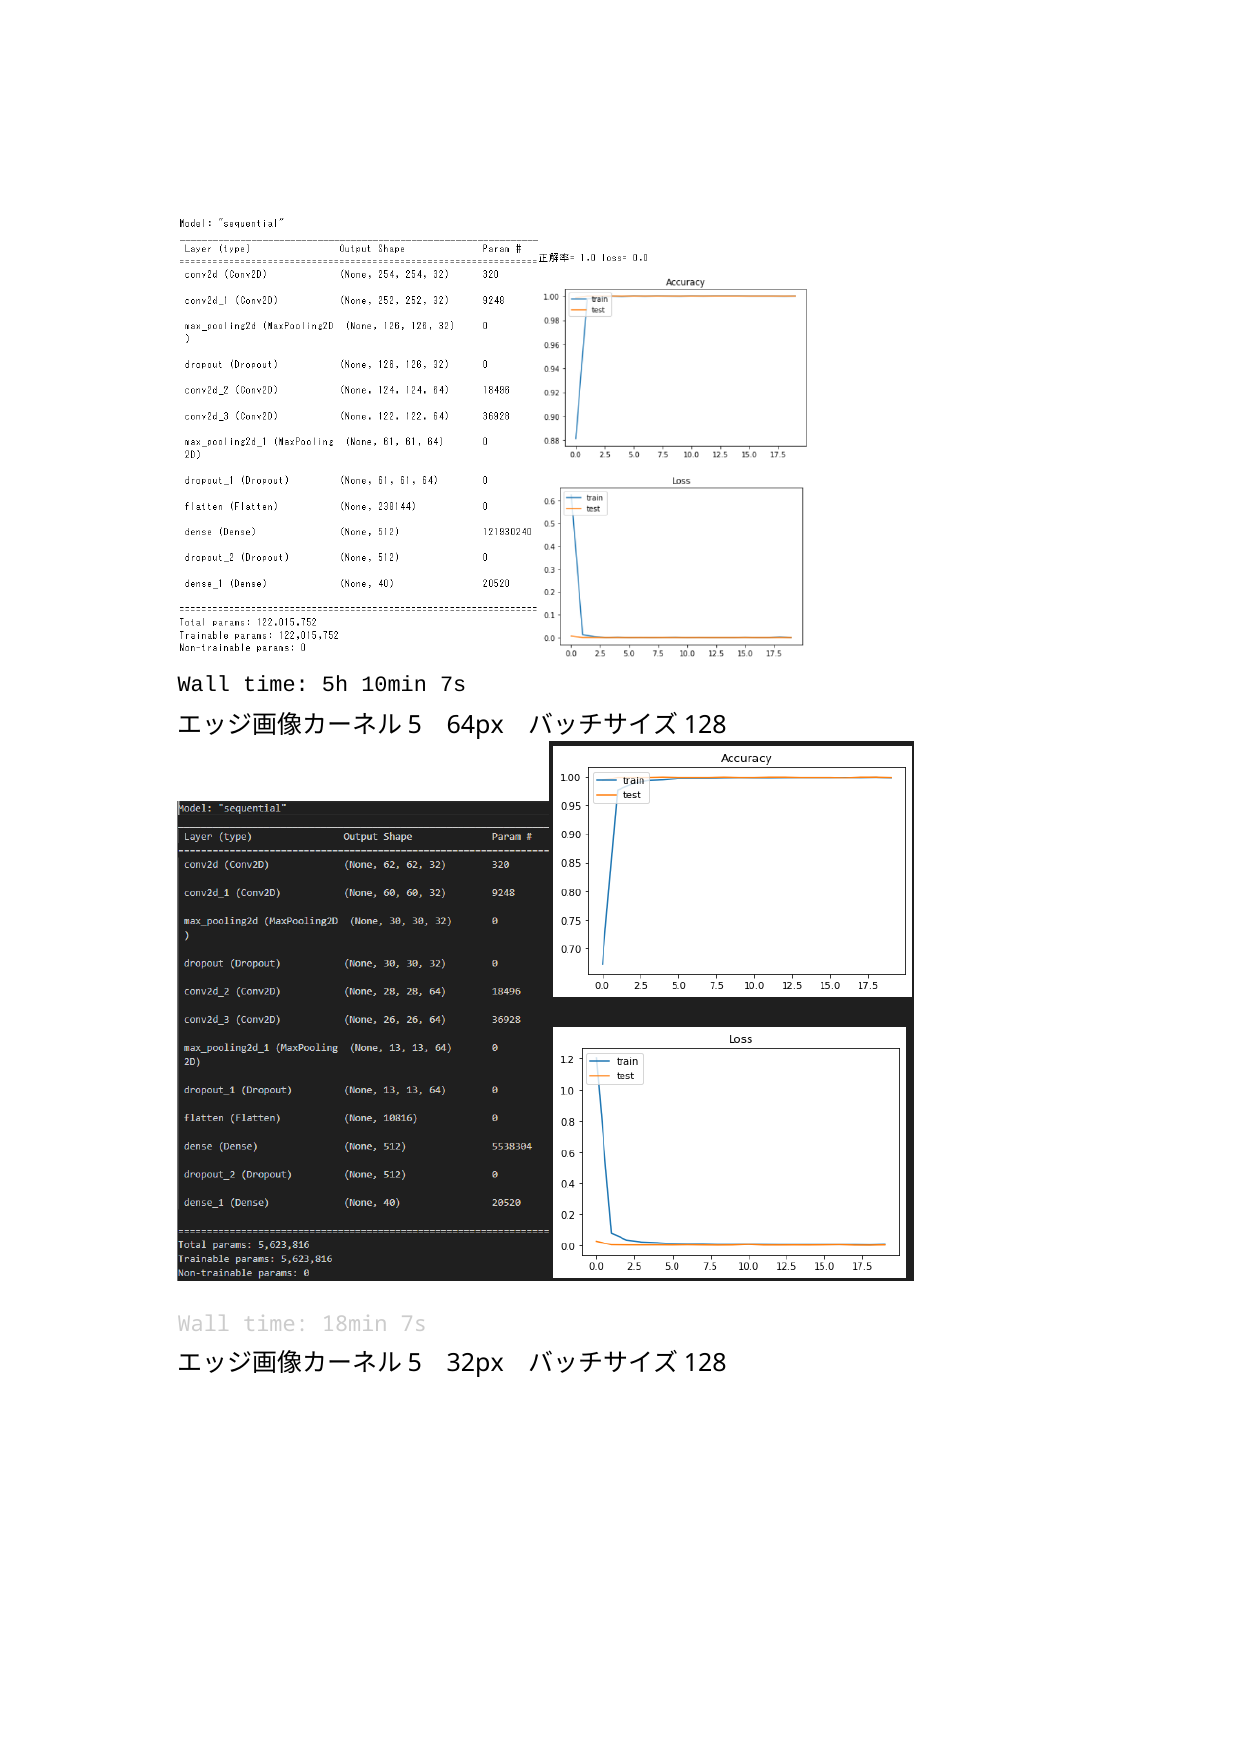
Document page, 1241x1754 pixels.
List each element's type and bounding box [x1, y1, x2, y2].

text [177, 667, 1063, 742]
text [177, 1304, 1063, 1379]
picture [177, 216, 807, 659]
picture [177, 741, 914, 1281]
